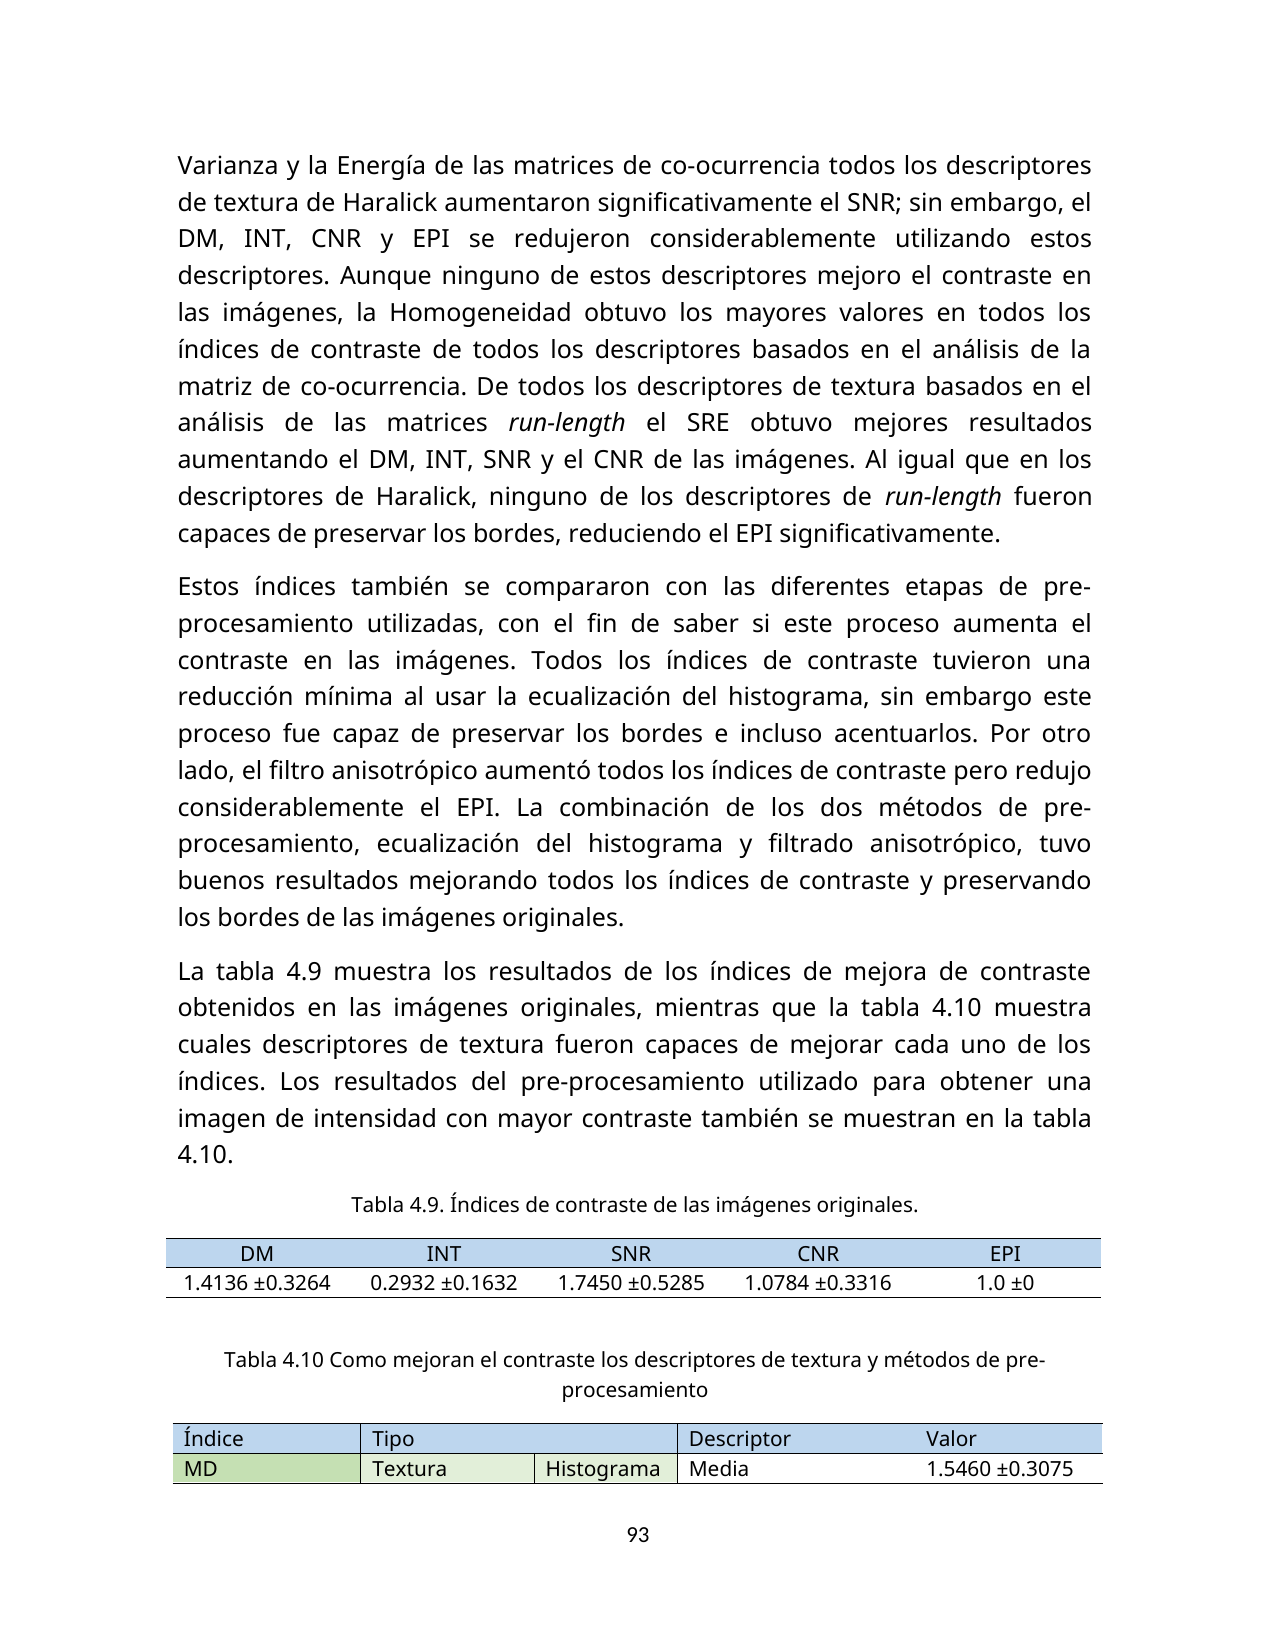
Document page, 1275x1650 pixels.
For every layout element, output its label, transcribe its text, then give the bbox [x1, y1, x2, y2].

table_cell 1.5460 ±0.3075 [915, 1454, 1102, 1482]
table_header INT [353, 1239, 540, 1267]
table_cell 1.0 ±0 [914, 1268, 1101, 1297]
table_cell Histograma [535, 1454, 677, 1482]
text Estos índices también se compararon con las diferentes etapas de pre-procesamiento utilizadas, con el fin de saber si este proceso aumenta el contraste en las imágenes. Todos los índices de contraste tuvieron una reducción mínima al usar la ecualización del histograma, sin embargo este proceso fue capaz de preservar los bordes e incluso acentuarlos. Por otro lado, el filtro anisotrópico aumentó todos los índices de contraste pero redujo considerablemente el EPI. La combinación de los dos métodos de pre-procesamiento, ecualización del histograma y filtrado anisotrópico, tuvo buenos resultados mejorando todos los índices de contraste y preservando los bordes de las imágenes originales. [177, 569, 1093, 934]
table_cell 0.2932 ±0.1632 [353, 1268, 540, 1297]
table_header Descriptor [678, 1424, 915, 1453]
table_cell MD [173, 1454, 360, 1482]
table_header CNR [727, 1239, 914, 1267]
table_header Tipo [361, 1424, 677, 1453]
table_cell 1.4136 ±0.3264 [166, 1268, 353, 1297]
table_cell 1.0784 ±0.3316 [727, 1268, 914, 1297]
table_cell Media [678, 1454, 915, 1482]
text Tabla 4.10 Como mejoran el contraste los descriptores de textura y métodos de pre-procesamiento [177, 1345, 1093, 1404]
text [177, 148, 1093, 549]
table_header Valor [915, 1424, 1102, 1453]
table_header SNR [540, 1239, 727, 1267]
table_header EPI [914, 1239, 1101, 1267]
table_cell 1.7450 ±0.5285 [540, 1268, 727, 1297]
table_header Índice [173, 1424, 360, 1453]
text La tabla 4.9 muestra los resultados de los índices de mejora de contraste obtenidos en las imágenes originales, mientras que la tabla 4.10 muestra cuales descriptores de textura fueron capaces de mejorar cada uno de los índices. Los resultados del pre-procesamiento utilizado para obtener una imagen de intensidad con mayor contraste también se muestran en la tabla 4.10. [177, 953, 1093, 1171]
text Tabla 4.9. Índices de contraste de las imágenes originales. [177, 1190, 1093, 1219]
table_cell Textura [361, 1454, 534, 1482]
table_header DM [166, 1239, 353, 1267]
